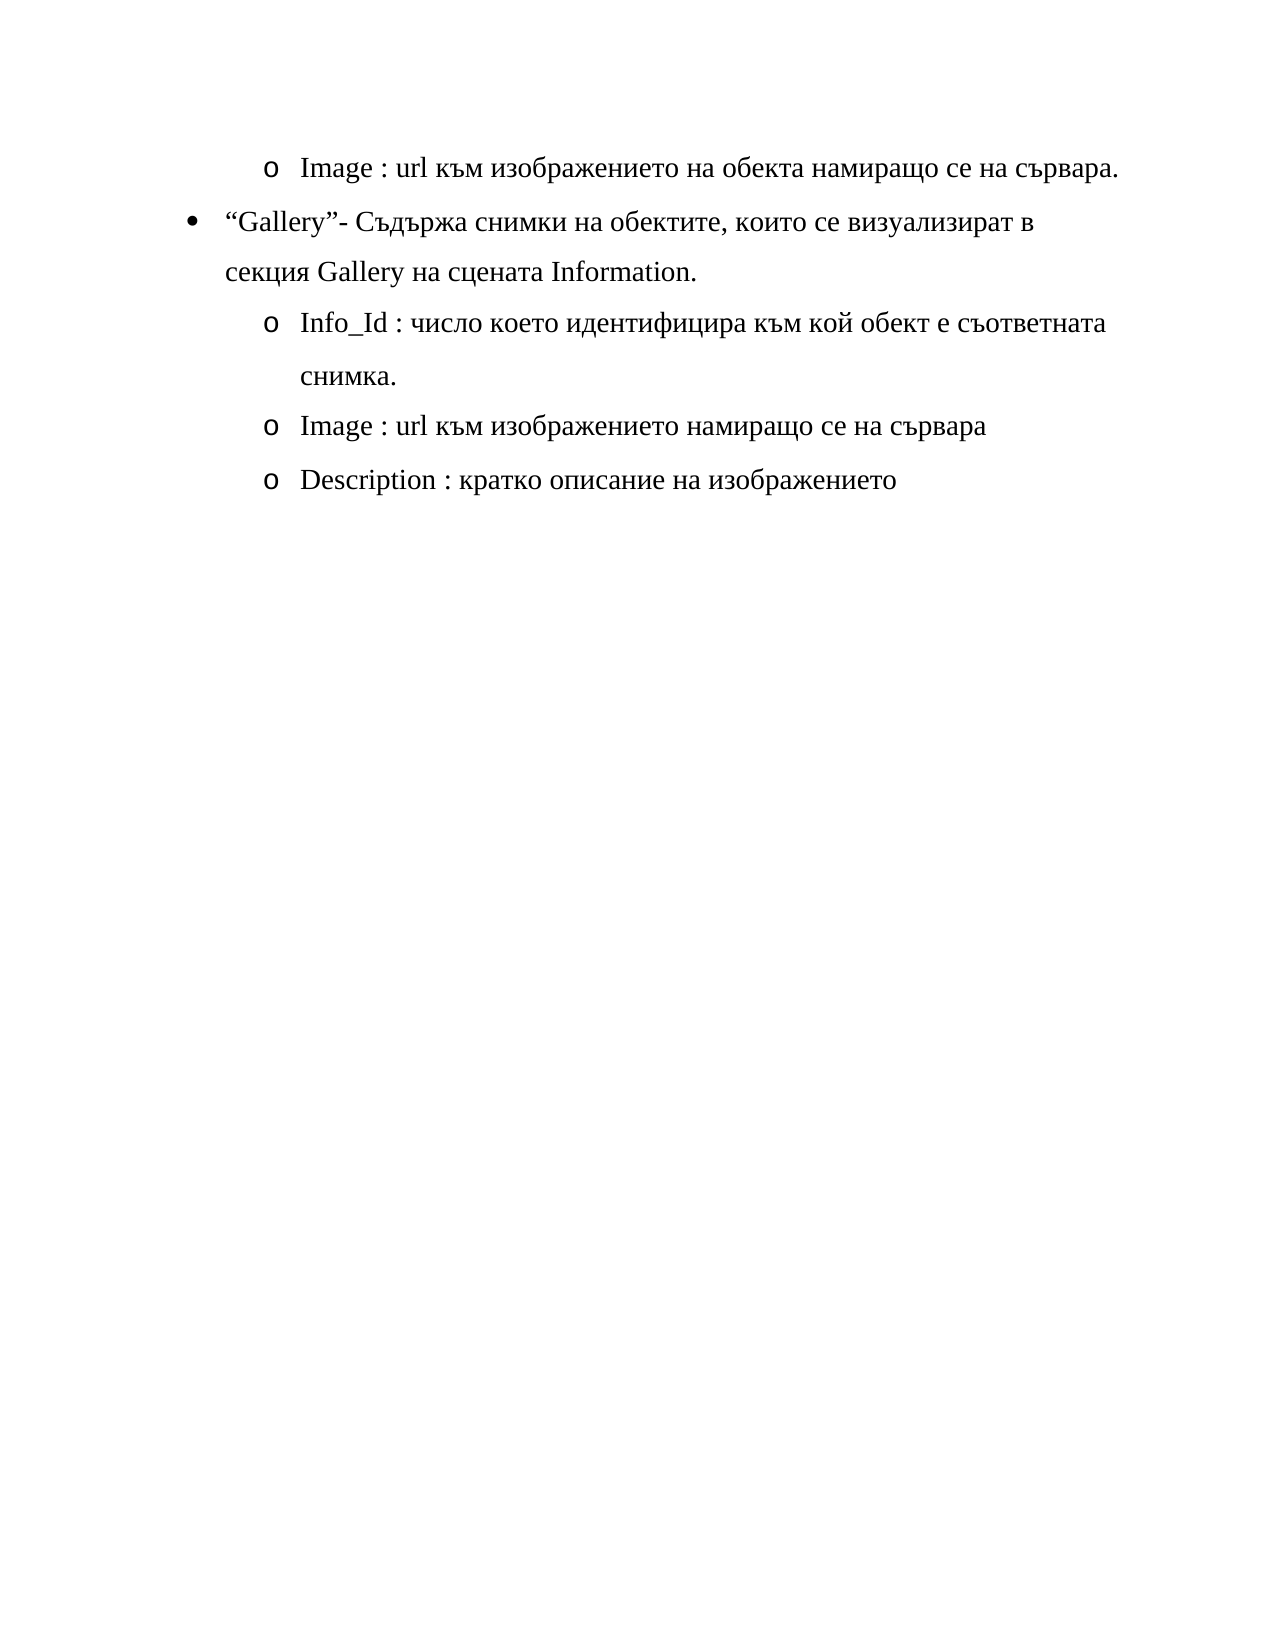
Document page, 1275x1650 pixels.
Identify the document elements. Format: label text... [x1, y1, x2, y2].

list Image : url към изображението на обекта намиращо се на сървара. [262, 150, 1125, 186]
list Image : url към изображението намиращо се на сървара [262, 408, 1125, 444]
list Description : кратко описание на изображението [262, 462, 1125, 498]
list Info_Id : число което идентифицира към кой обект е съответната снимка. [262, 305, 1125, 391]
list “Gallery”- Съдържа снимки на обектите, които се визуализират в секция Gallery на сцената Information. [187, 204, 1125, 288]
